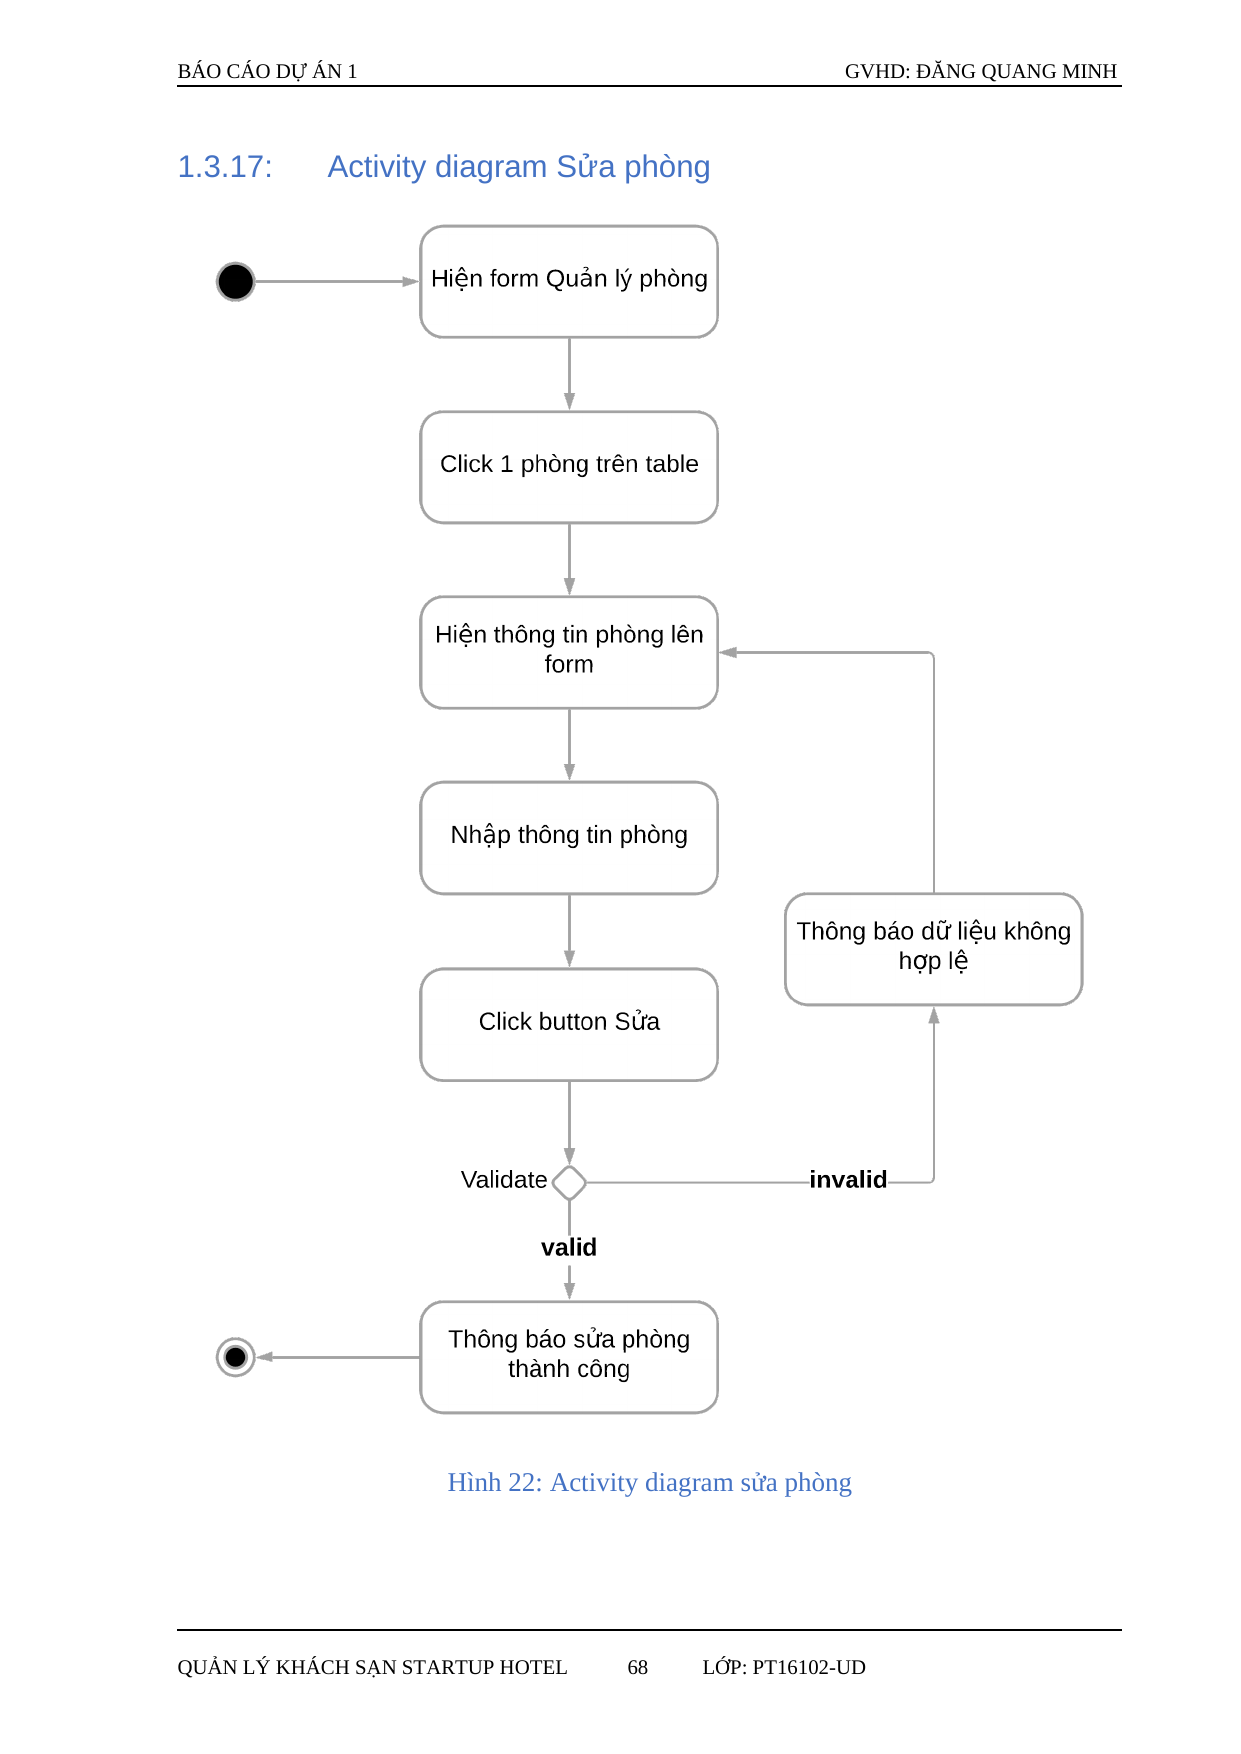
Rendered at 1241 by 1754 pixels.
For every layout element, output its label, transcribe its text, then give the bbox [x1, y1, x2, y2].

picture [180, 190, 1119, 1450]
subtitle Activity diagram Sửa phòng [177, 148, 1122, 184]
text Hình 22: Activity diagram sửa phòng [177, 1466, 1122, 1497]
